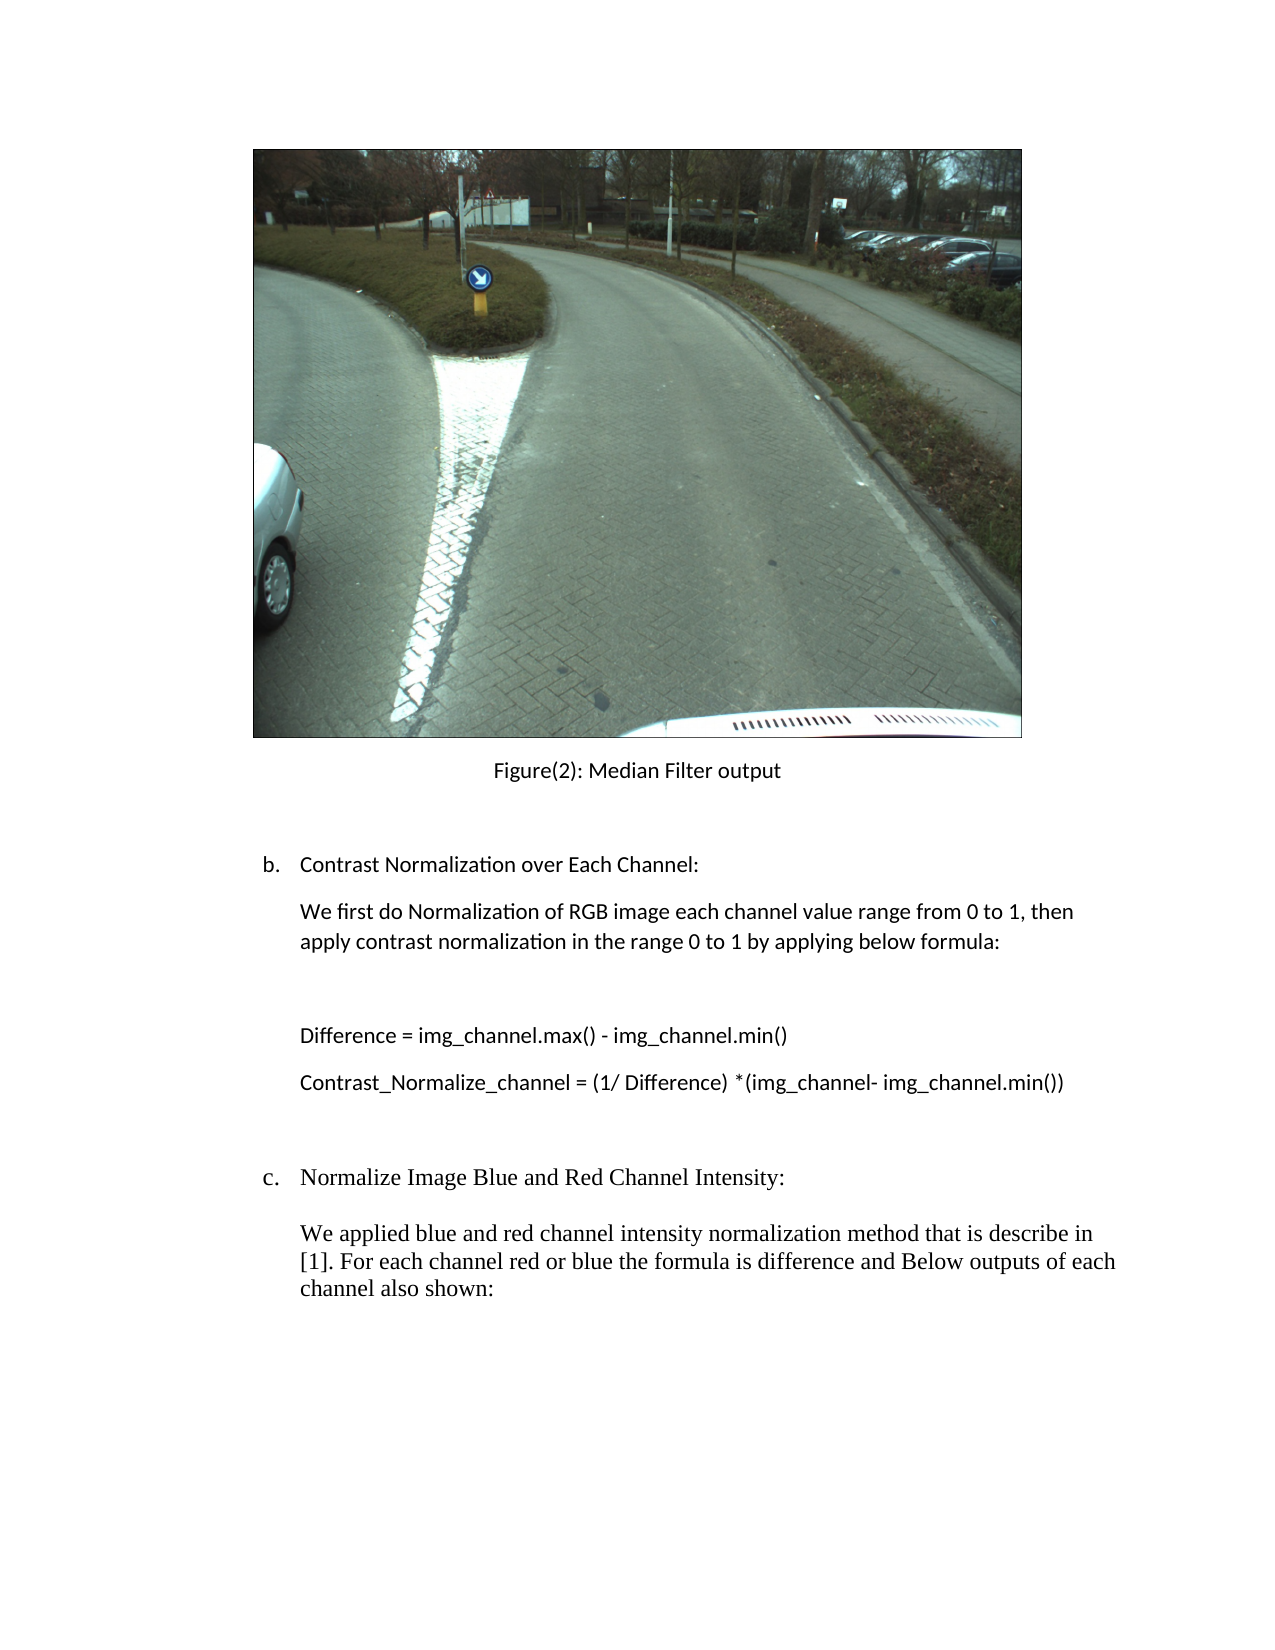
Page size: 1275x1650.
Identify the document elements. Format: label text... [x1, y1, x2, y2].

text We applied blue and red channel intensity normalization method that is describe in [1]. For each channel red or blue the formula is difference and Below outputs of each channel also shown: [300, 1219, 1125, 1302]
text Figure(2): Median Filter output [150, 756, 1125, 784]
text Difference = img_channel.max() - img_channel.min() [225, 1021, 1125, 1049]
text We first do Normalization of RGB image each channel value range from 0 to 1, then apply contrast normalization in the range 0 to 1 by applying below formula: [300, 897, 1125, 955]
text Contrast_Normalize_channel = (1/ Difference) *(img_channel- img_channel.min()) [300, 1068, 1125, 1096]
picture [253, 149, 1022, 738]
list Normalize Image Blue and Red Channel Intensity: [262, 1162, 1125, 1190]
list Contrast Normalization over Each Channel: [262, 850, 1125, 878]
